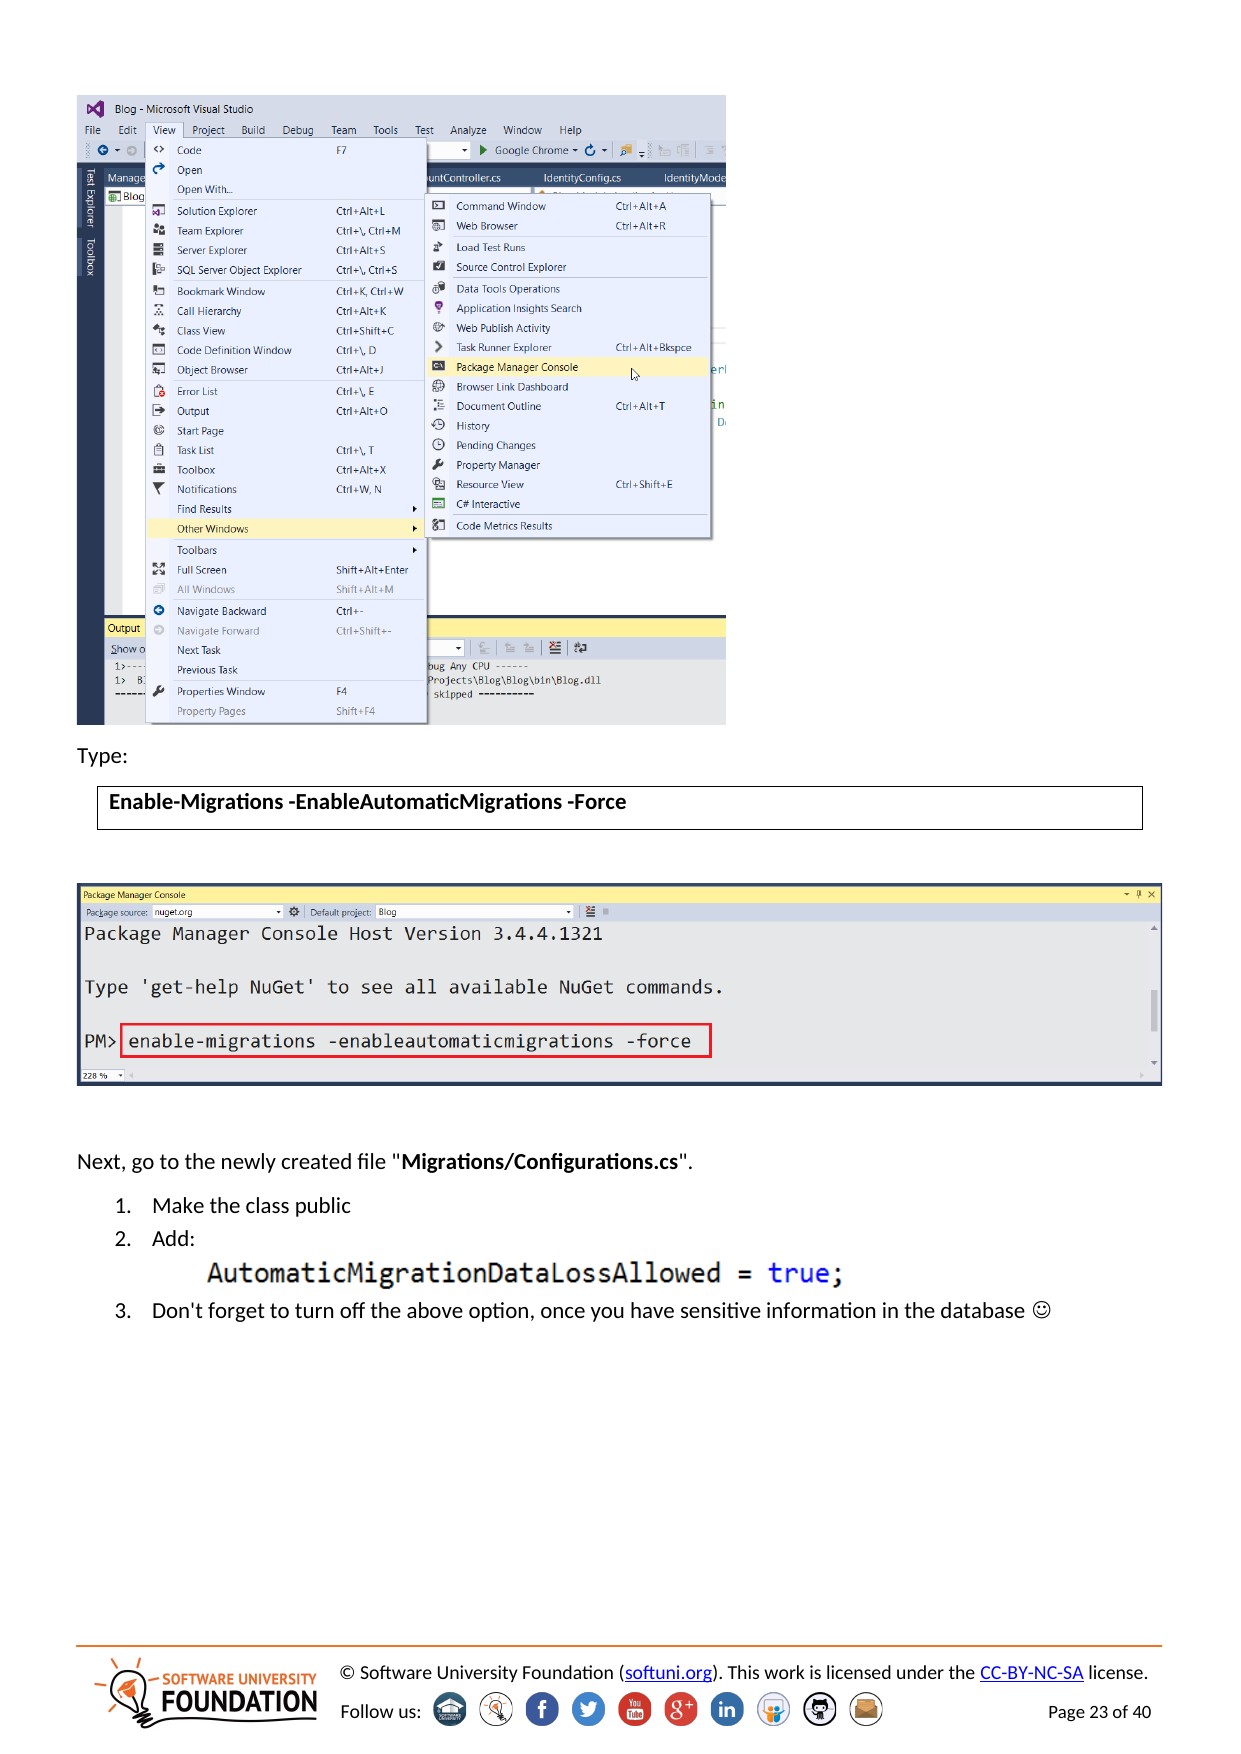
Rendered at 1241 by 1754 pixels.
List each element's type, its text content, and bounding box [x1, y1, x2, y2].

list Add: [114, 1224, 1163, 1252]
list Make the class public [114, 1192, 1163, 1219]
picture [76, 95, 726, 725]
text Type: [77, 741, 1163, 769]
picture [664, 1692, 698, 1726]
picture [93, 1656, 317, 1729]
picture [76, 883, 1163, 1086]
text Next, go to the newly created file "Migrations/Configurations.cs". [77, 1147, 1163, 1175]
picture [572, 1692, 605, 1726]
picture [710, 1692, 744, 1726]
picture [151, 1256, 878, 1293]
table_header Enable-Migrations -EnableAutomaticMigrations -Force [98, 787, 1142, 829]
picture [479, 1692, 513, 1726]
picture [525, 1692, 559, 1726]
picture [618, 1692, 652, 1726]
picture [757, 1692, 790, 1726]
picture [433, 1692, 467, 1726]
picture [849, 1692, 883, 1726]
picture [803, 1692, 837, 1726]
list Don't forget to turn off the above option, once you have sensitive information in the database [114, 1296, 1163, 1324]
